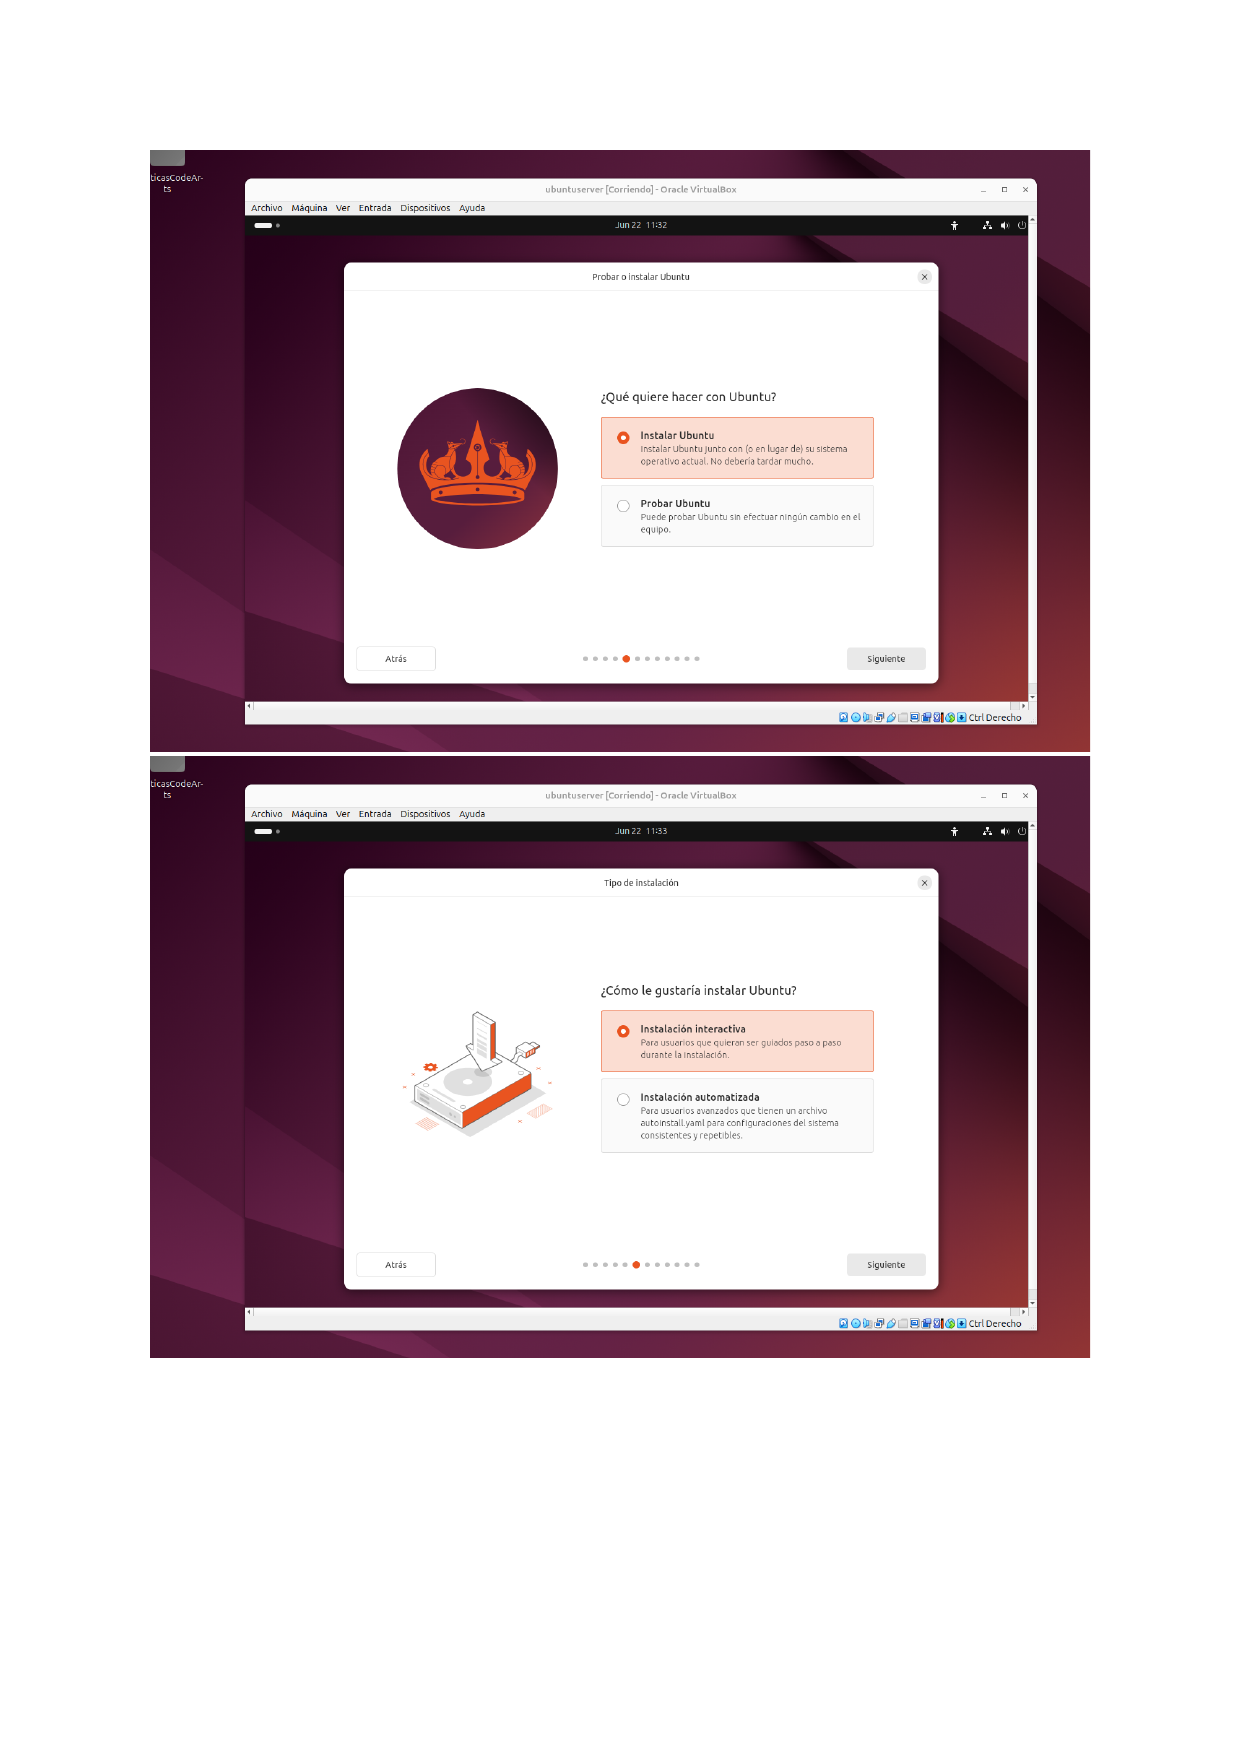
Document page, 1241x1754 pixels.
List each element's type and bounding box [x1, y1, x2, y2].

picture [150, 756, 1091, 1358]
picture [150, 150, 1091, 752]
